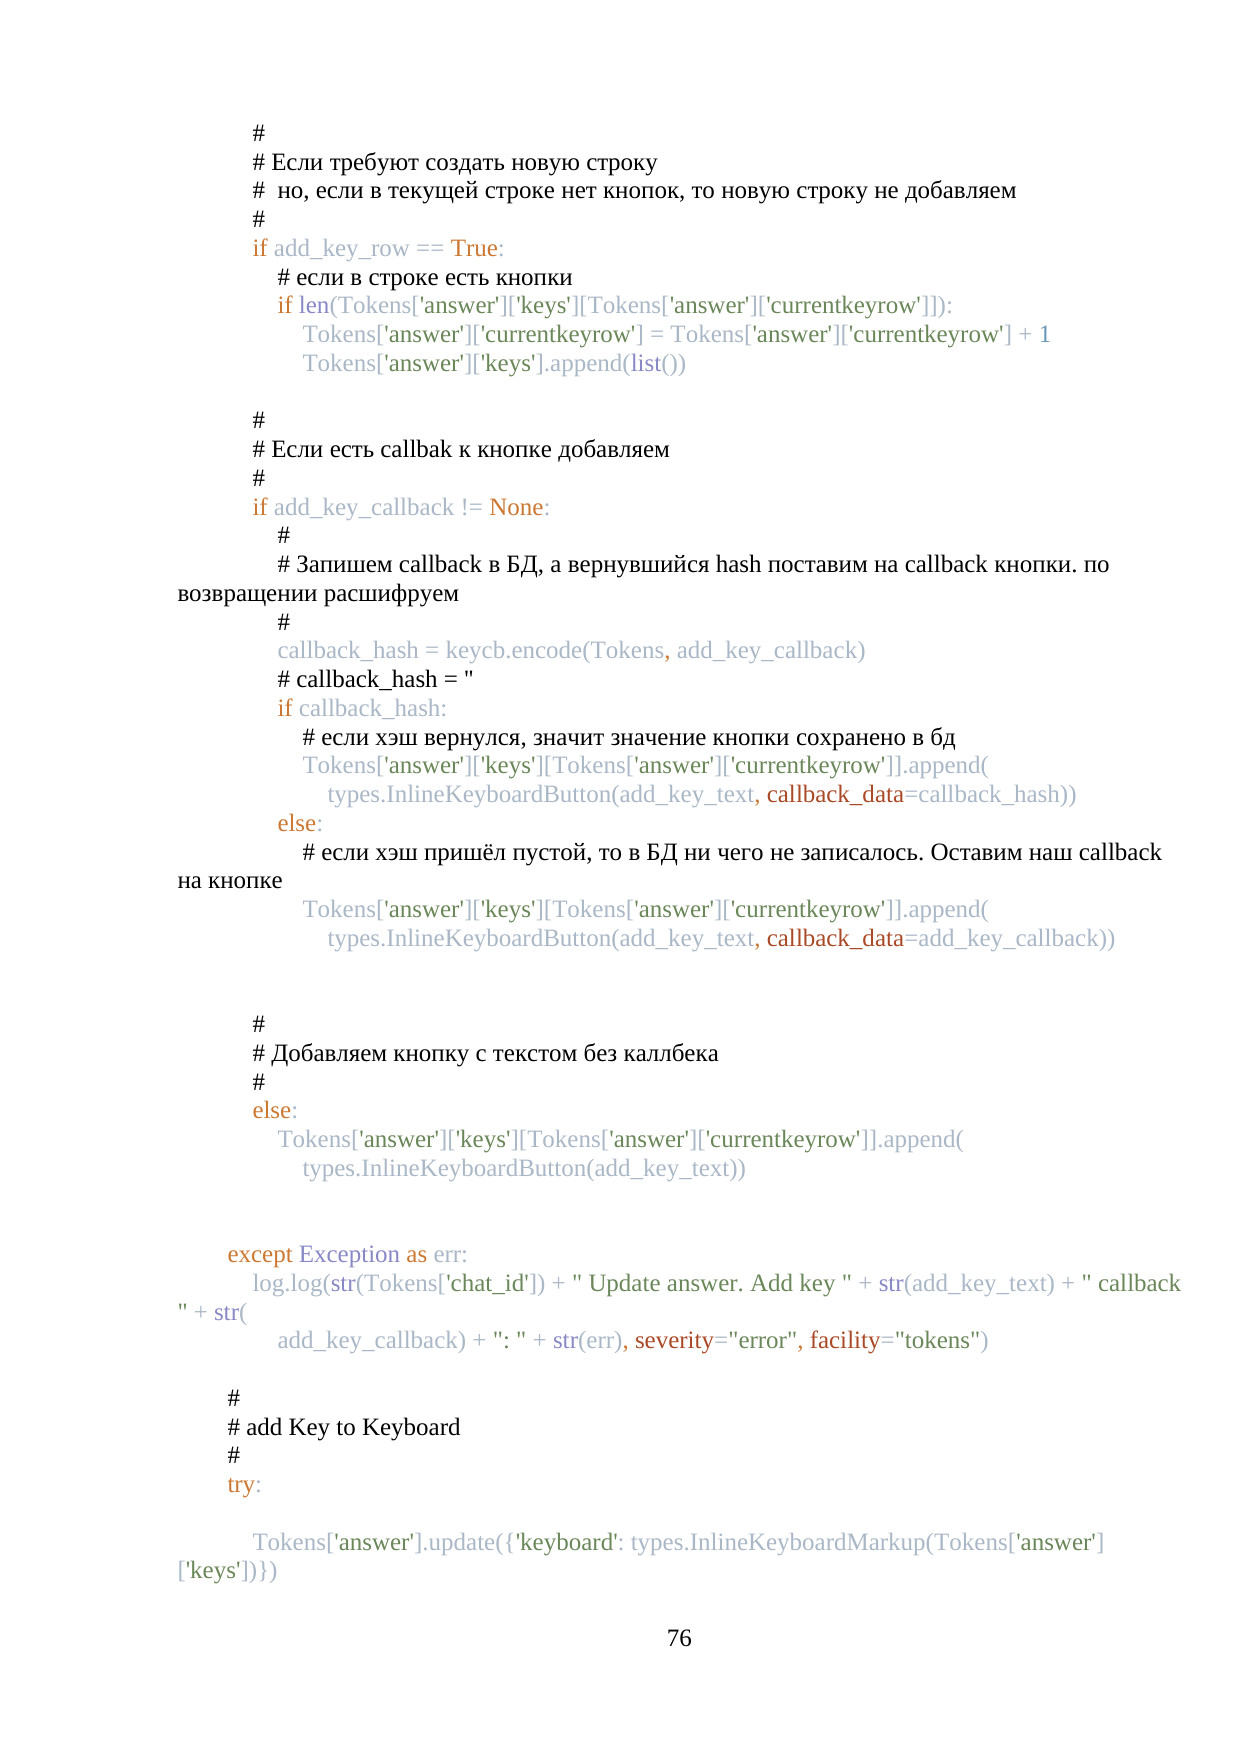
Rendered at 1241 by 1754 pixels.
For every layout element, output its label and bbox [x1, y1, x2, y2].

text [177, 118, 1181, 1613]
